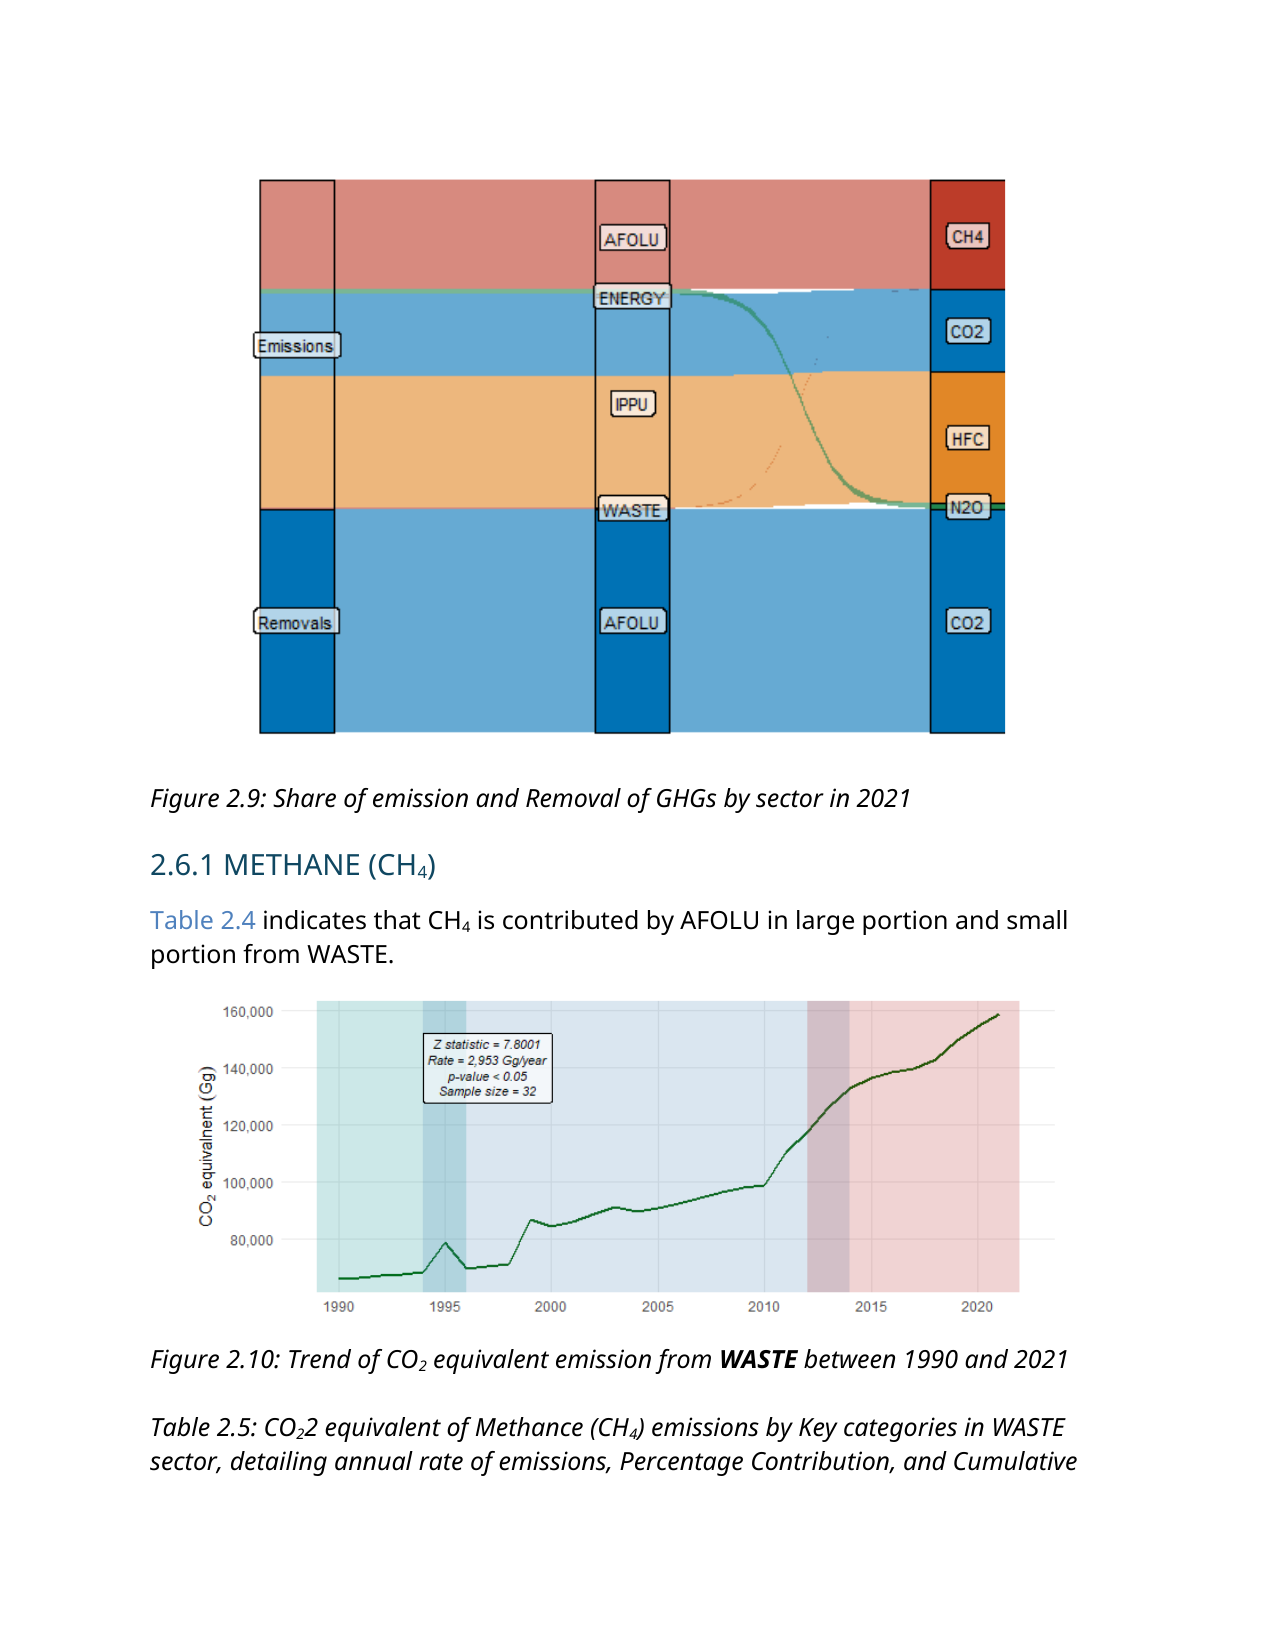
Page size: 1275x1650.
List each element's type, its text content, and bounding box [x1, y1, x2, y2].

table_header Figure 2.10: Trend of CO2 equivalent emission from WASTE between 1990 and 2021 [139, 990, 1114, 1389]
table_header Figure 2.9: Share of emission and Removal of GHGs by sector in 2021 [139, 150, 1114, 827]
picture [247, 153, 1006, 761]
subtitle 2.6.1 METHANE (CH4) [150, 844, 1125, 884]
text Table 2.4 indicates that CH4 is contributed by AFOLU in large portion and small portion from WASTE. [150, 903, 1125, 971]
picture [188, 993, 1064, 1322]
